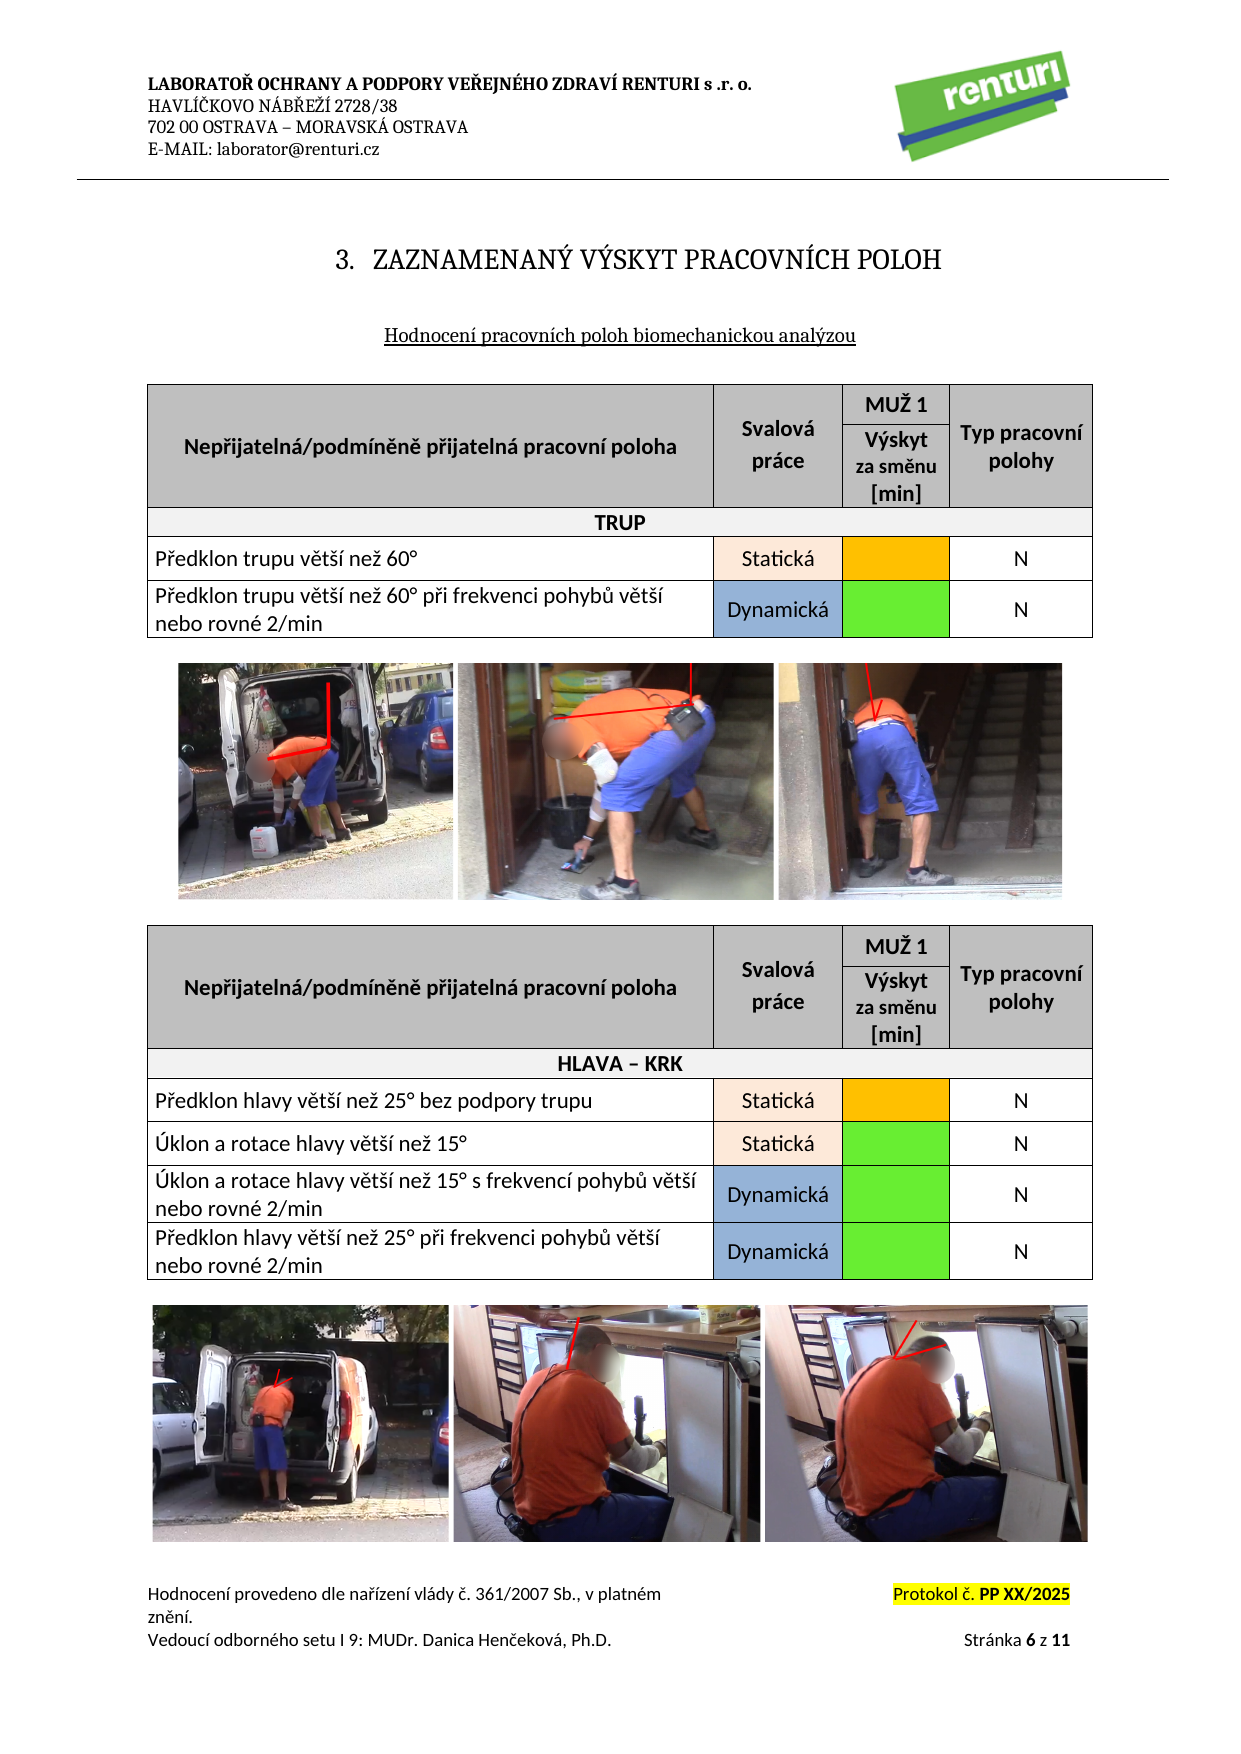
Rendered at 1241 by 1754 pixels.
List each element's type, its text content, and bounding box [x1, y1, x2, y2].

table_cell Dynamická [714, 1223, 842, 1279]
table_header MUŽ 1 [843, 926, 949, 966]
table_cell Statická [714, 537, 842, 580]
table_cell Úklon a rotace hlavy větší než 15° [148, 1122, 713, 1165]
table_cell N [950, 1223, 1092, 1279]
subtitle ZAZNAMENANÝ VÝSKYT PRACOVNÍCH POLOH [185, 243, 1093, 277]
picture [152, 1305, 449, 1542]
table_cell N [950, 537, 1092, 580]
picture [861, 41, 1118, 166]
picture [453, 1305, 761, 1542]
table_header MUŽ 1 [843, 385, 949, 424]
table_header Nepřijatelná/podmíněně přijatelná pracovní poloha [148, 926, 713, 1048]
table_cell N [950, 581, 1092, 637]
table_cell [843, 1166, 949, 1222]
table_cell [843, 1079, 949, 1121]
table_cell Dynamická [714, 1166, 842, 1222]
table_cell Předklon hlavy větší než 25° při frekvenci pohybů větší nebo rovné 2/min [148, 1223, 713, 1279]
table_cell Statická [714, 1079, 842, 1121]
table_cell N [950, 1166, 1092, 1222]
table_header Typ pracovní polohy [950, 926, 1092, 1048]
table_header Typ pracovní polohy [950, 385, 1092, 507]
table_cell [843, 581, 949, 637]
table_cell Předklon hlavy větší než 25° bez podpory trupu [148, 1079, 713, 1121]
table_cell [843, 1223, 949, 1279]
table_cell Výskyt za směnu [min] [843, 425, 949, 507]
table_cell HLAVA – KRK [148, 1049, 1092, 1077]
table_cell [843, 537, 949, 580]
table_cell N [950, 1079, 1092, 1121]
table_cell Předklon trupu větší než 60° při frekvenci pohybů větší nebo rovné 2/min [148, 581, 713, 637]
table_cell TRUP [148, 508, 1092, 536]
picture [778, 663, 1063, 900]
subtitle Hodnocení pracovních poloh biomechanickou analýzou [148, 324, 1093, 348]
table_cell Úklon a rotace hlavy větší než 15° s frekvencí pohybů větší nebo rovné 2/min [148, 1166, 713, 1222]
table_header Svalová práce [714, 926, 842, 1048]
picture [178, 663, 454, 900]
table_header Svalová práce [714, 385, 842, 507]
table_cell Předklon trupu větší než 60° [148, 537, 713, 580]
table_cell Statická [714, 1122, 842, 1165]
table_cell [843, 1122, 949, 1165]
picture [457, 663, 774, 900]
table_cell Dynamická [714, 581, 842, 637]
table_cell N [950, 1122, 1092, 1165]
table_cell Výskyt za směnu [min] [843, 967, 949, 1048]
picture [765, 1305, 1088, 1542]
table_header Nepřijatelná/podmíněně přijatelná pracovní poloha [148, 385, 713, 507]
